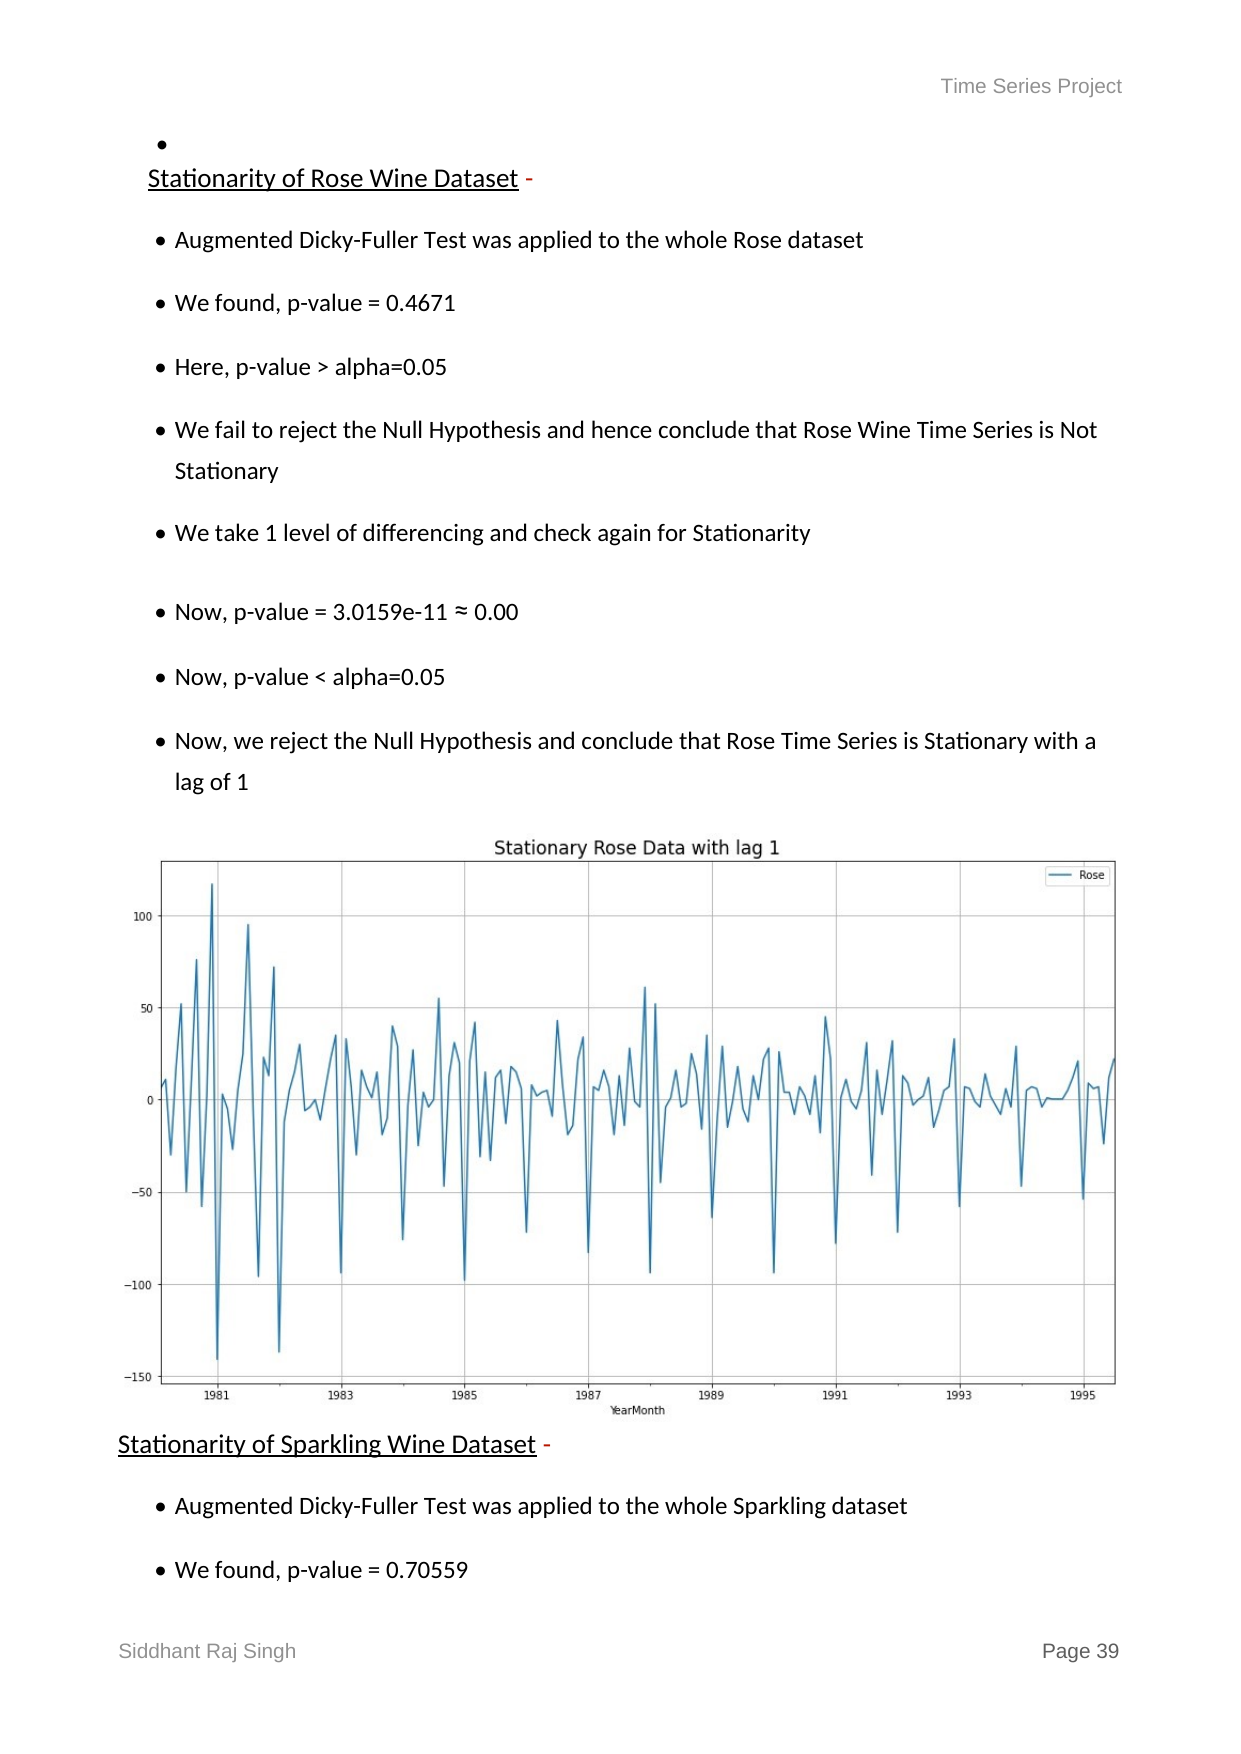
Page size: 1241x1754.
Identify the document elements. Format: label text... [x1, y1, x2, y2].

list Now, we reject the Null Hypothesis and conclude that Rose Time Series is Stationary with a lag of 1 [154, 725, 1119, 796]
list Now, p-value = 3.0159e-11 ≈ 0.00 [154, 591, 1119, 628]
list Here, p-value > alpha=0.05 [154, 351, 1119, 381]
text Stationarity of Rose Wine Dataset - [148, 161, 1119, 194]
list Augmented Dicky-Fuller Test was applied to the whole Sparkling dataset [154, 1490, 1119, 1521]
list Augmented Dicky-Fuller Test was applied to the whole Rose dataset [154, 224, 1119, 254]
list We fail to reject the Null Hypothesis and hence conclude that Rose Wine Time Series is Not Stationary [154, 414, 1119, 486]
list We found, p-value = 0.4671 [154, 287, 1119, 318]
list Now, p-value < alpha=0.05 [154, 661, 1119, 692]
text Stationarity of Sparkling Wine Dataset - [117, 1424, 1119, 1460]
list We take 1 level of differencing and check again for Stationarity [154, 517, 1119, 547]
picture [116, 833, 1121, 1424]
list We found, p-value = 0.70559 [154, 1554, 1119, 1584]
